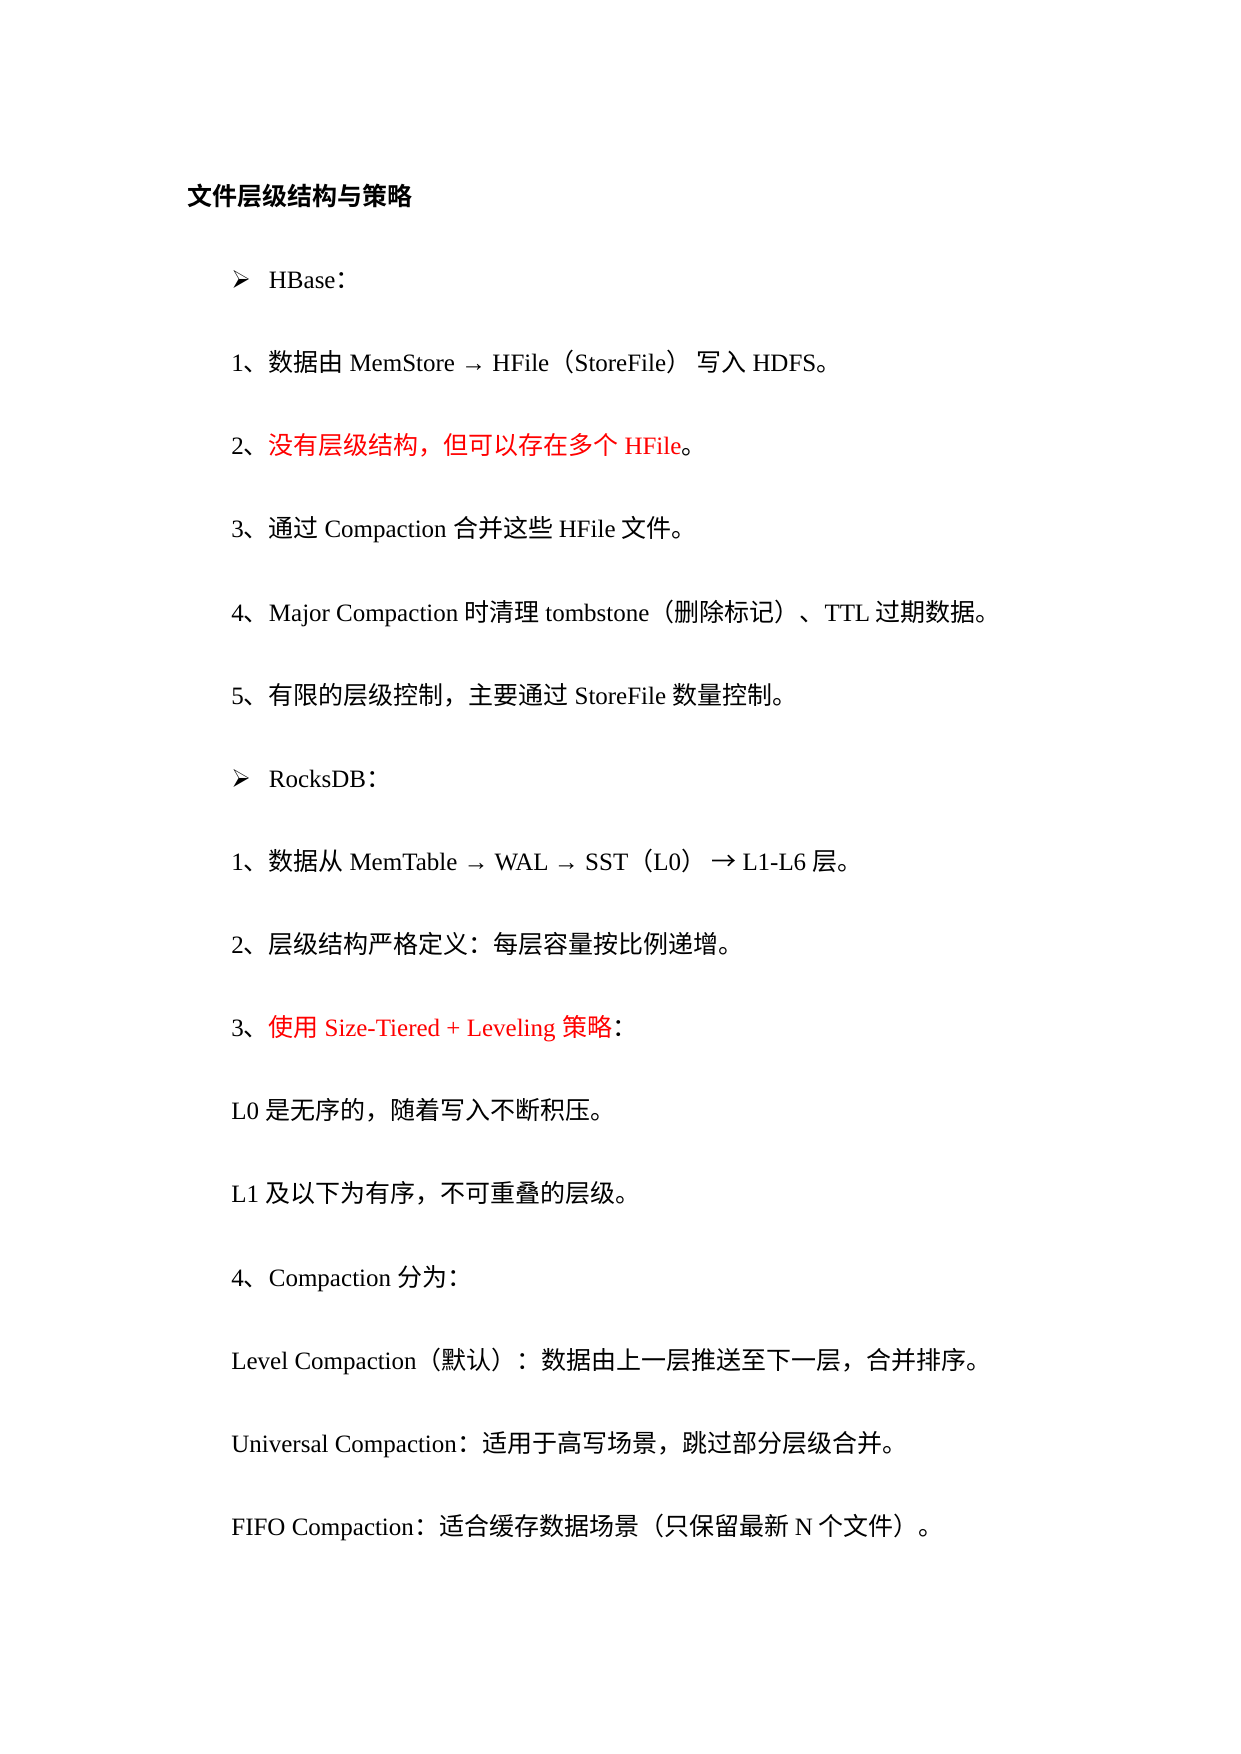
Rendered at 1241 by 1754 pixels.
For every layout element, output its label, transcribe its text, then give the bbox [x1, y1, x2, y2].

text FIFO Compaction：适合缓存数据场景（只保留最新 N 个文件）。 [187, 1492, 1053, 1557]
text 2、没有层级结构，但可以存在多个 HFile。 [187, 411, 1053, 476]
text 3、通过 Compaction 合并这些 HFile 文件。 [187, 494, 1053, 559]
text L1 及以下为有序，不可重叠的层级。 [187, 1159, 1053, 1224]
text Universal Compaction：适用于高写场景，跳过部分层级合并。 [187, 1409, 1053, 1474]
text 1、数据由 MemStore → HFile（StoreFile） 写入 HDFS。 [187, 328, 1053, 393]
text 4、Compaction 分为： [187, 1243, 1053, 1308]
text 1、数据从 MemTable → WAL → SST（L0） → L1-L6 层。 [187, 827, 1053, 892]
text 4、Major Compaction 时清理 tombstone（删除标记）、TTL 过期数据。 [187, 578, 1053, 643]
subtitle 文件层级结构与策略 [187, 162, 1053, 227]
list RocksDB： [231, 744, 1053, 809]
text 3、使用 Size-Tiered + Leveling 策略： [187, 993, 1053, 1058]
text L0 是无序的，随着写入不断积压。 [187, 1076, 1053, 1141]
text 5、有限的层级控制，主要通过 StoreFile 数量控制。 [187, 661, 1053, 726]
text 2、层级结构严格定义：每层容量按比例递增。 [187, 910, 1053, 975]
text Level Compaction（默认）：数据由上一层推送至下一层，合并排序。 [187, 1326, 1053, 1391]
list HBase： [231, 245, 1053, 310]
